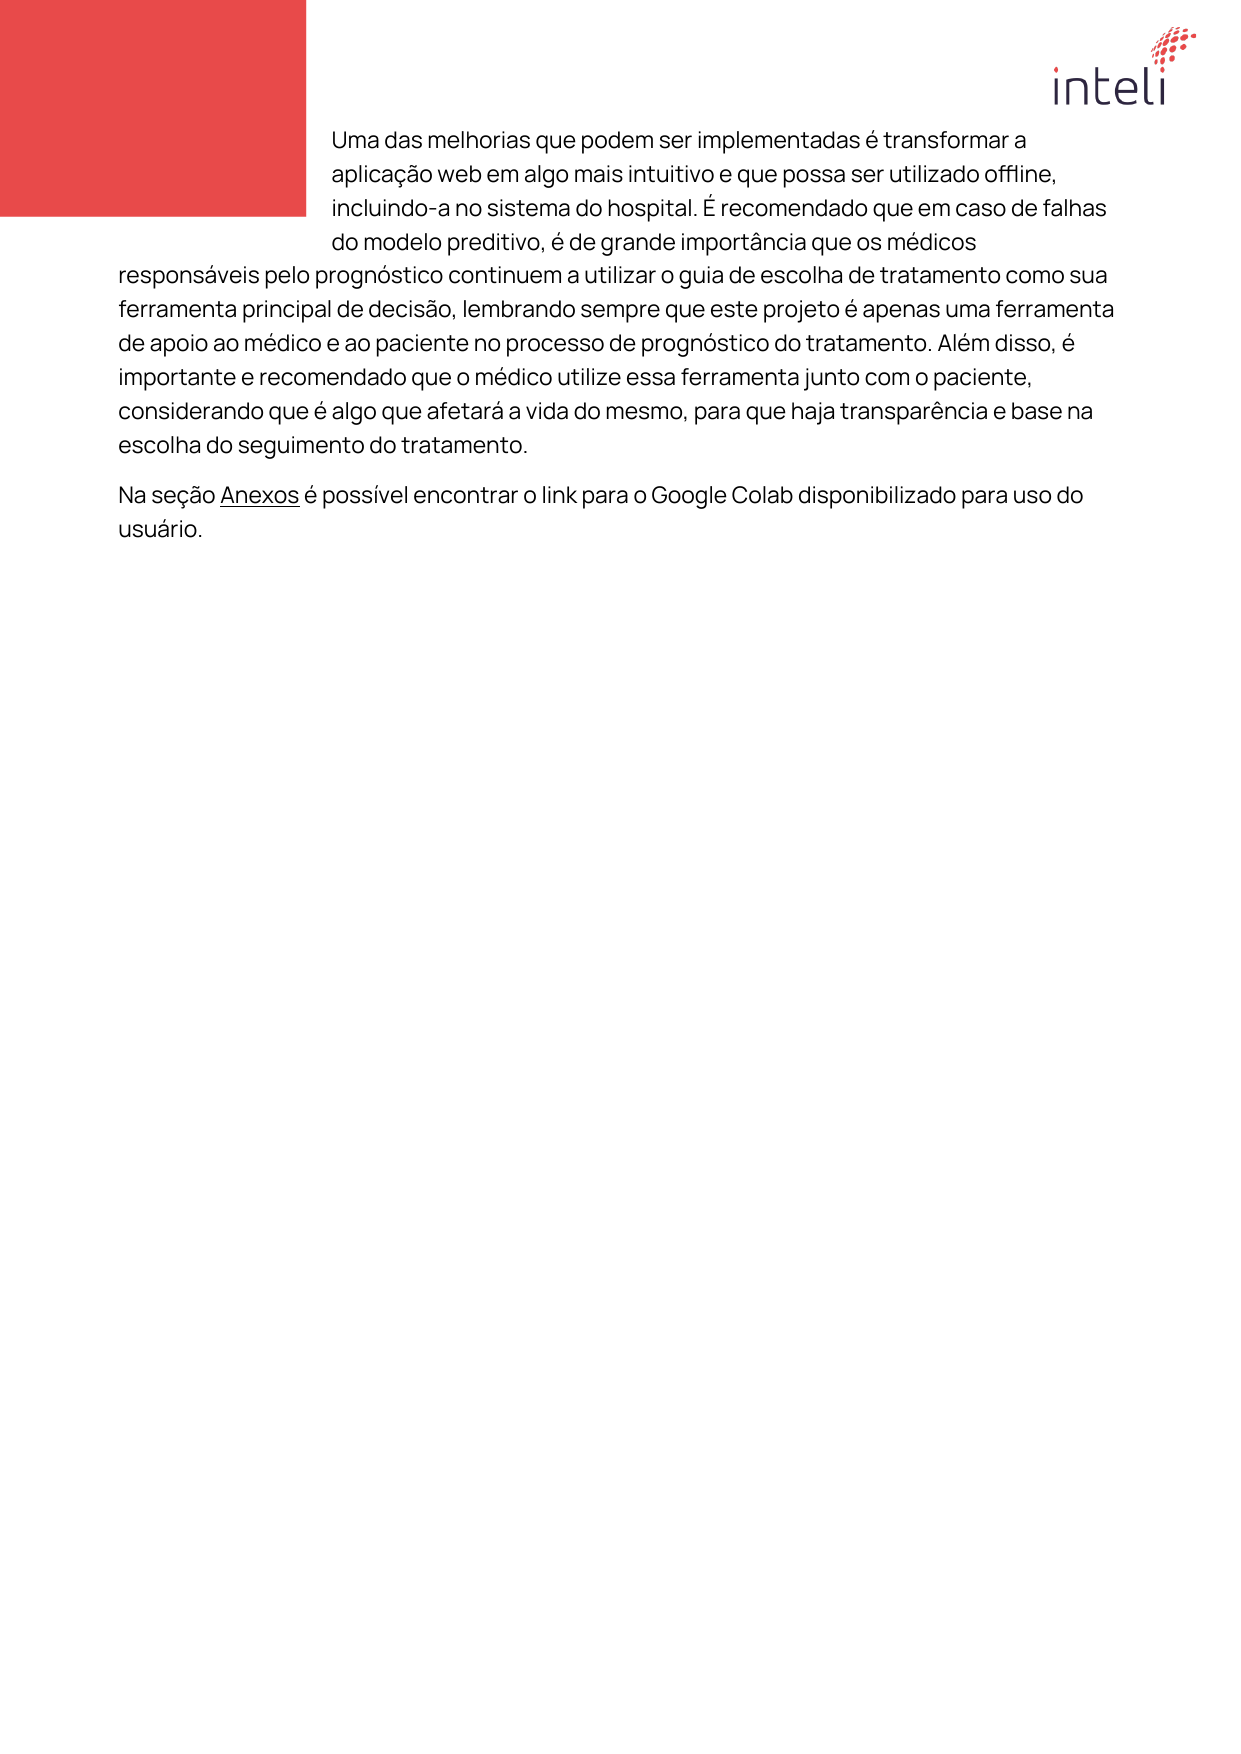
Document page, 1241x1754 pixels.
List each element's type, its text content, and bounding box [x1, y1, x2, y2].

text Uma das melhorias que podem ser implementadas é transformar a aplicação web em algo mais intuitivo e que possa ser utilizado offline, incluindo-a no sistema do hospital. É recomendado que em caso de falhas do modelo preditivo, é de grande importância que os médicos responsáveis pelo prognóstico continuem a utilizar o guia de escolha de tratamento como sua ferramenta principal de decisão, lembrando sempre que este projeto é apenas uma ferramenta de apoio ao médico e ao paciente no processo de prognóstico do tratamento. Além disso, é importante e recomendado que o médico utilize essa ferramenta junto com o paciente, considerando que é algo que afetará a vida do mesmo, para que haja transparência e base na escolha do seguimento do tratamento. [118, 124, 1122, 460]
picture [1054, 27, 1197, 105]
picture [0, 0, 307, 217]
text Na seção Anexos é possível encontrar o link para o Google Colab disponibilizado para uso do usuário. [118, 479, 1122, 544]
